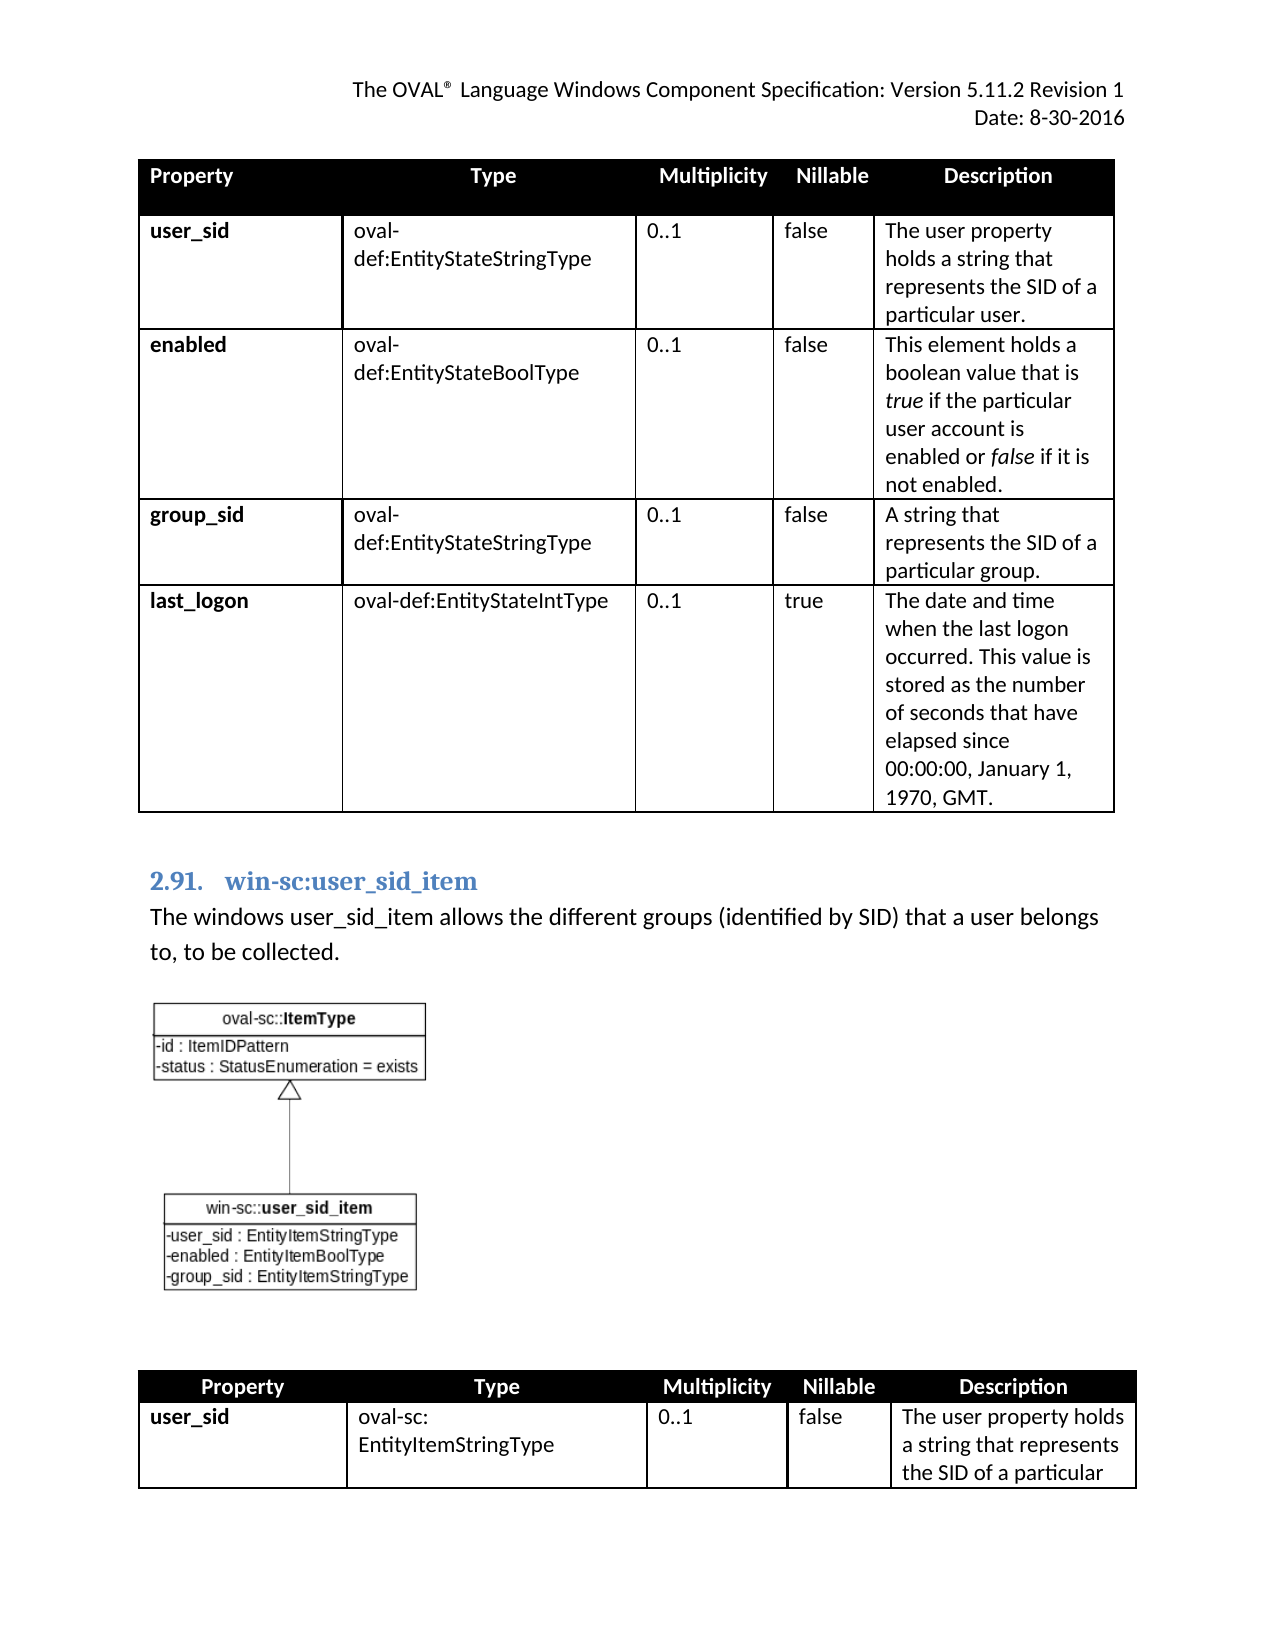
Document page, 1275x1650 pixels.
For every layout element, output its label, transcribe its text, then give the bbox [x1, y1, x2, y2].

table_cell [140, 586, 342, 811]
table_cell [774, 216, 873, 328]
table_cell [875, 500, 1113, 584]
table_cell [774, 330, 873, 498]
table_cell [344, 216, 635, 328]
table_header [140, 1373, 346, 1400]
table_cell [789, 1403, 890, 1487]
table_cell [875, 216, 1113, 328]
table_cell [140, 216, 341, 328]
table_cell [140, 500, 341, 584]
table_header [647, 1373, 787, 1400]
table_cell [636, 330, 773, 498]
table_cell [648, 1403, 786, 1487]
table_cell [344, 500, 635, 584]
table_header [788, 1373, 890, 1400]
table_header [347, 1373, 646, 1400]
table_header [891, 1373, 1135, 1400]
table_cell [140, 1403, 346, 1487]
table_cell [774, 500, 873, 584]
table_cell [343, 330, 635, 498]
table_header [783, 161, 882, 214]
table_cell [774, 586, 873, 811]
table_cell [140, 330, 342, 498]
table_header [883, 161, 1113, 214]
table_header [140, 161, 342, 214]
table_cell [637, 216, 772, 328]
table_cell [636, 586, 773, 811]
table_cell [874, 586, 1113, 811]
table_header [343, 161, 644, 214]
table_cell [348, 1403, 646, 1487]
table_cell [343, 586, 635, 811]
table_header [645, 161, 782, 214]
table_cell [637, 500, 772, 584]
text The windows user_sid_item allows the different groups (identified by SID) that a user belongs to, to be collected. [150, 901, 1125, 967]
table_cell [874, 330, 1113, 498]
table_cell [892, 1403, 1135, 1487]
subtitle win-sc:user_sid_item [150, 866, 1125, 897]
